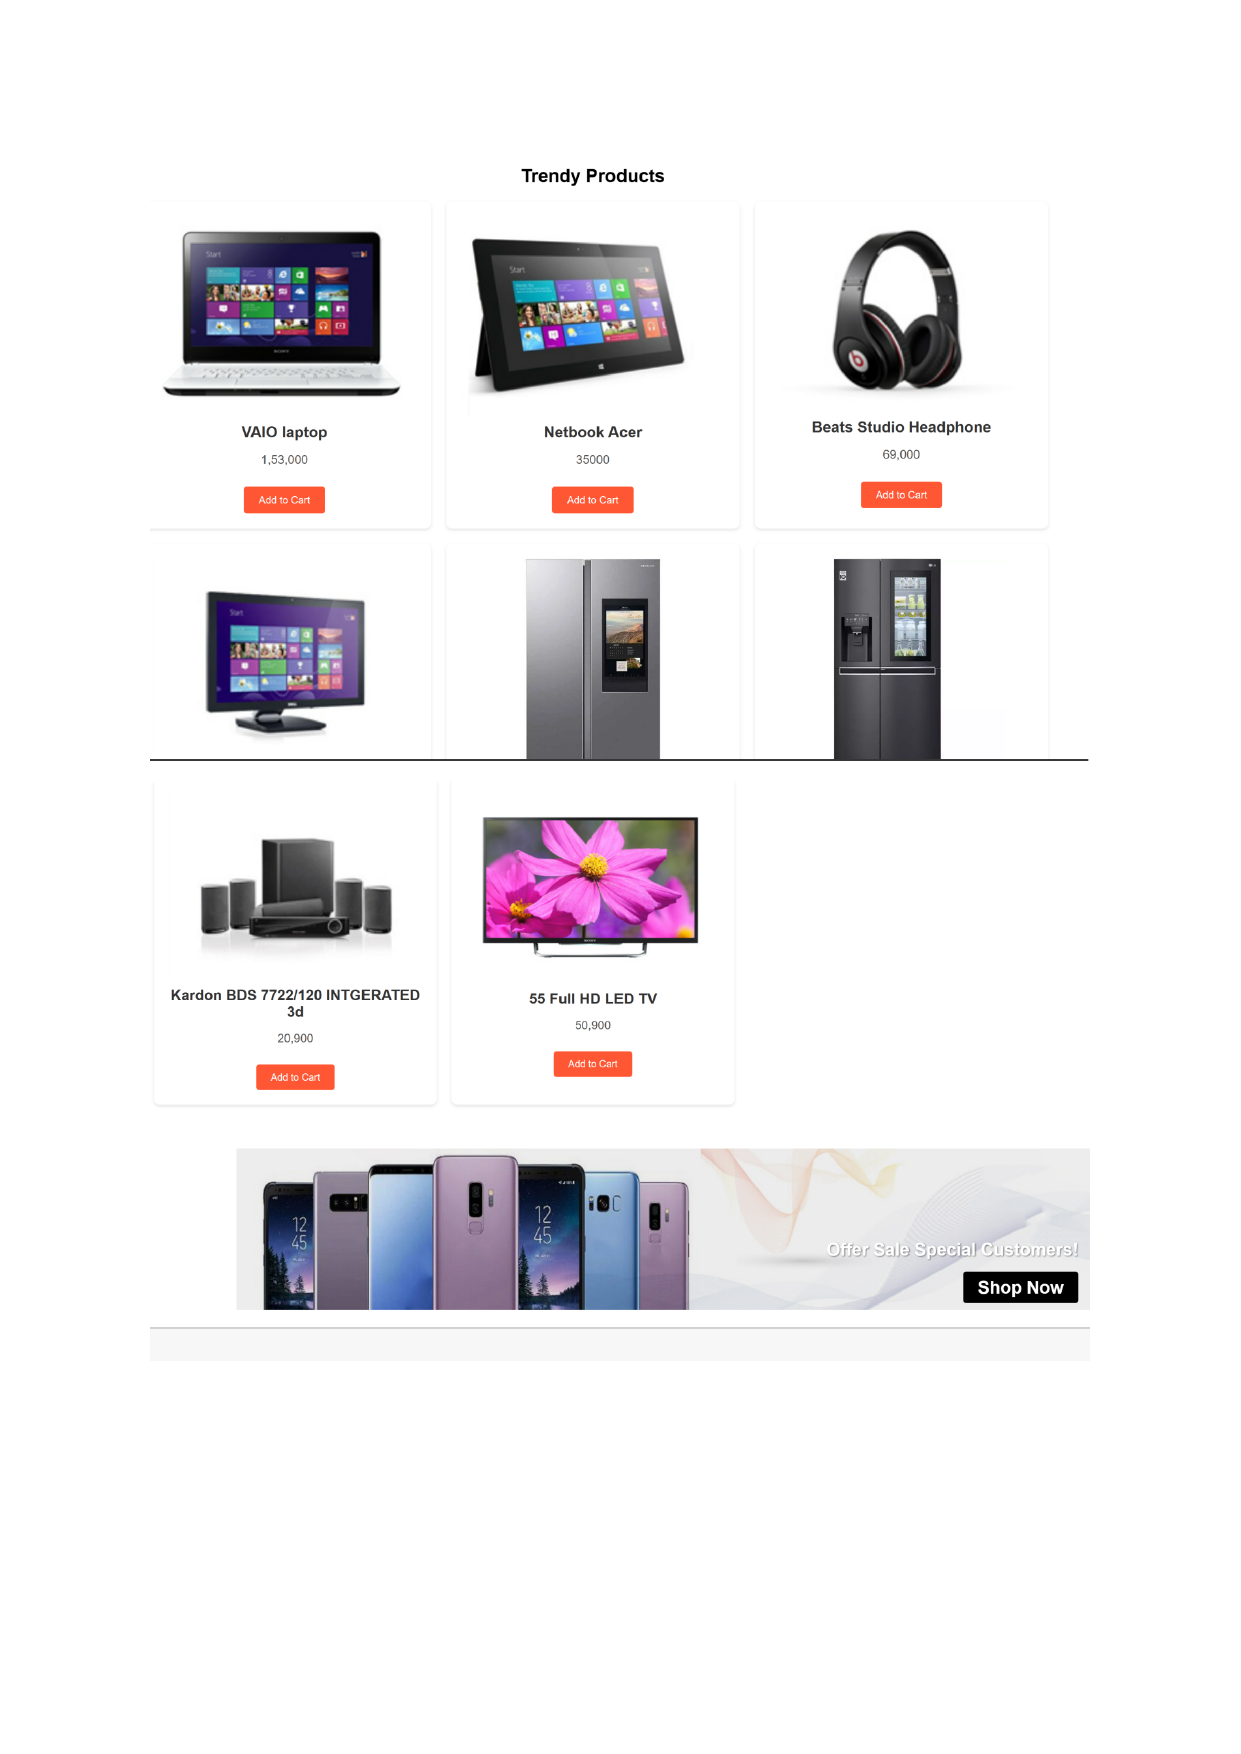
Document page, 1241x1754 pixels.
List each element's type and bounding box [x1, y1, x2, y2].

picture [150, 781, 1090, 1361]
picture [150, 150, 1089, 761]
